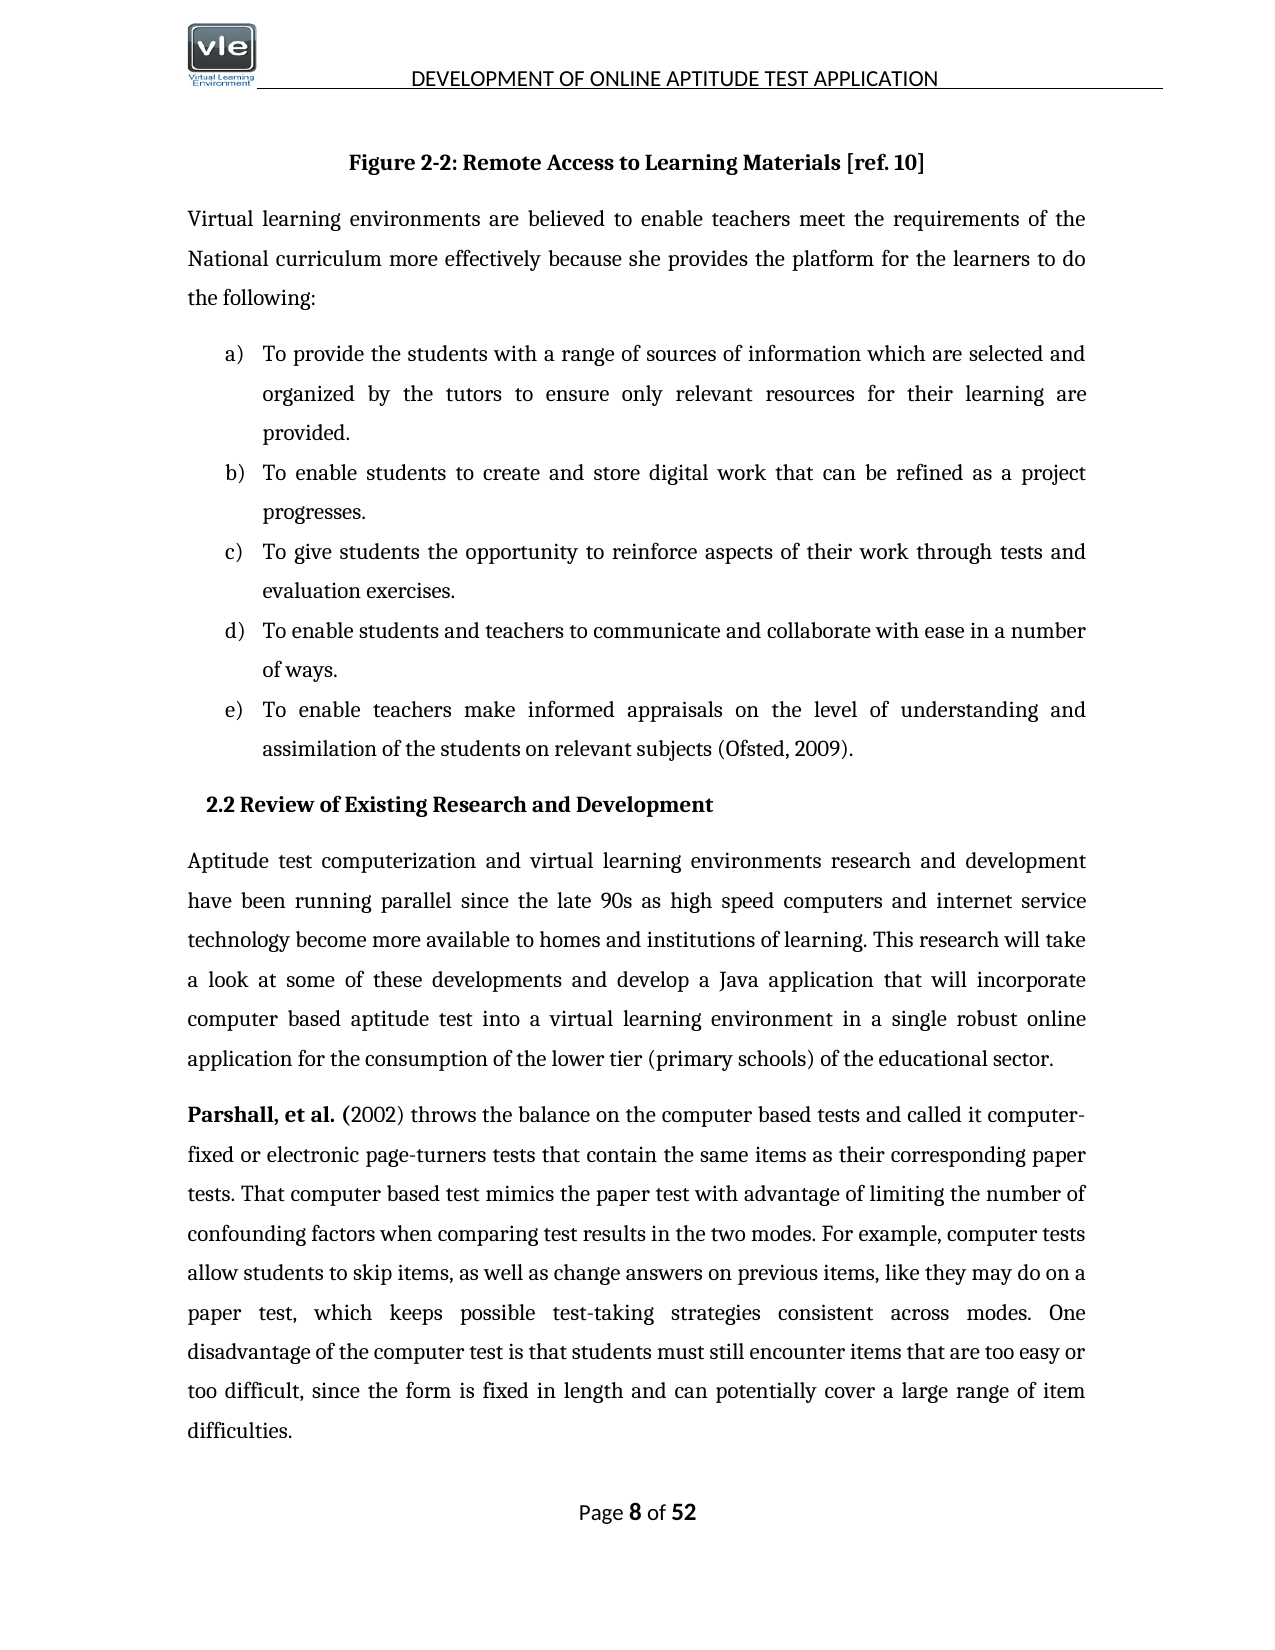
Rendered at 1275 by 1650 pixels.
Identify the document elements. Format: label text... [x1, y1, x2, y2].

text Figure 2-2: Remote Access to Learning Materials [ref. 10] [187, 150, 1087, 176]
text Virtual learning environments are believed to enable teachers meet the requirements of the National curriculum more effectively because she provides the platform for the learners to do the following: [187, 206, 1087, 311]
text Parshall, et al. (2002) throws the balance on the computer based tests and called it computer-fixed or electronic page-turners tests that contain the same items as their corresponding paper tests. That computer based test mimics the paper test with advantage of limiting the number of confounding factors when comparing test results in the two modes. For example, computer tests allow students to skip items, as well as change answers on previous items, like they may do on a paper test, which keeps possible test-taking strategies consistent across modes. One disadvantage of the computer test is that students must still encounter items that are too easy or too difficult, since the form is fixed in length and can potentially cover a large range of item difficulties. [187, 1102, 1087, 1444]
text 2.2 Review of Existing Research and Development [206, 792, 1087, 818]
list To give students the opportunity to reinforce aspects of their work through tests and evaluation exercises. [225, 539, 1087, 604]
text Aptitude test computerization and virtual learning environments research and development have been running parallel since the late 90s as high speed computers and internet service technology become more available to homes and institutions of learning. This research will take a look at some of these developments and develop a Java application that will incorporate computer based aptitude test into a virtual learning environment in a single robust online application for the consumption of the lower tier (primary schools) of the educational sector. [187, 848, 1087, 1072]
list To enable students and teachers to communicate and collaborate with ease in a number of ways. [225, 618, 1087, 683]
picture [187, 23, 257, 87]
list To enable students to create and store digital work that can be refined as a project progresses. [225, 460, 1087, 526]
list To enable teachers make informed appraisals on the level of understanding and assimilation of the students on relevant subjects (Ofsted, 2009). [225, 697, 1087, 762]
list To provide the students with a range of sources of information which are selected and organized by the tutors to ensure only relevant resources for their learning are provided. [225, 341, 1087, 447]
